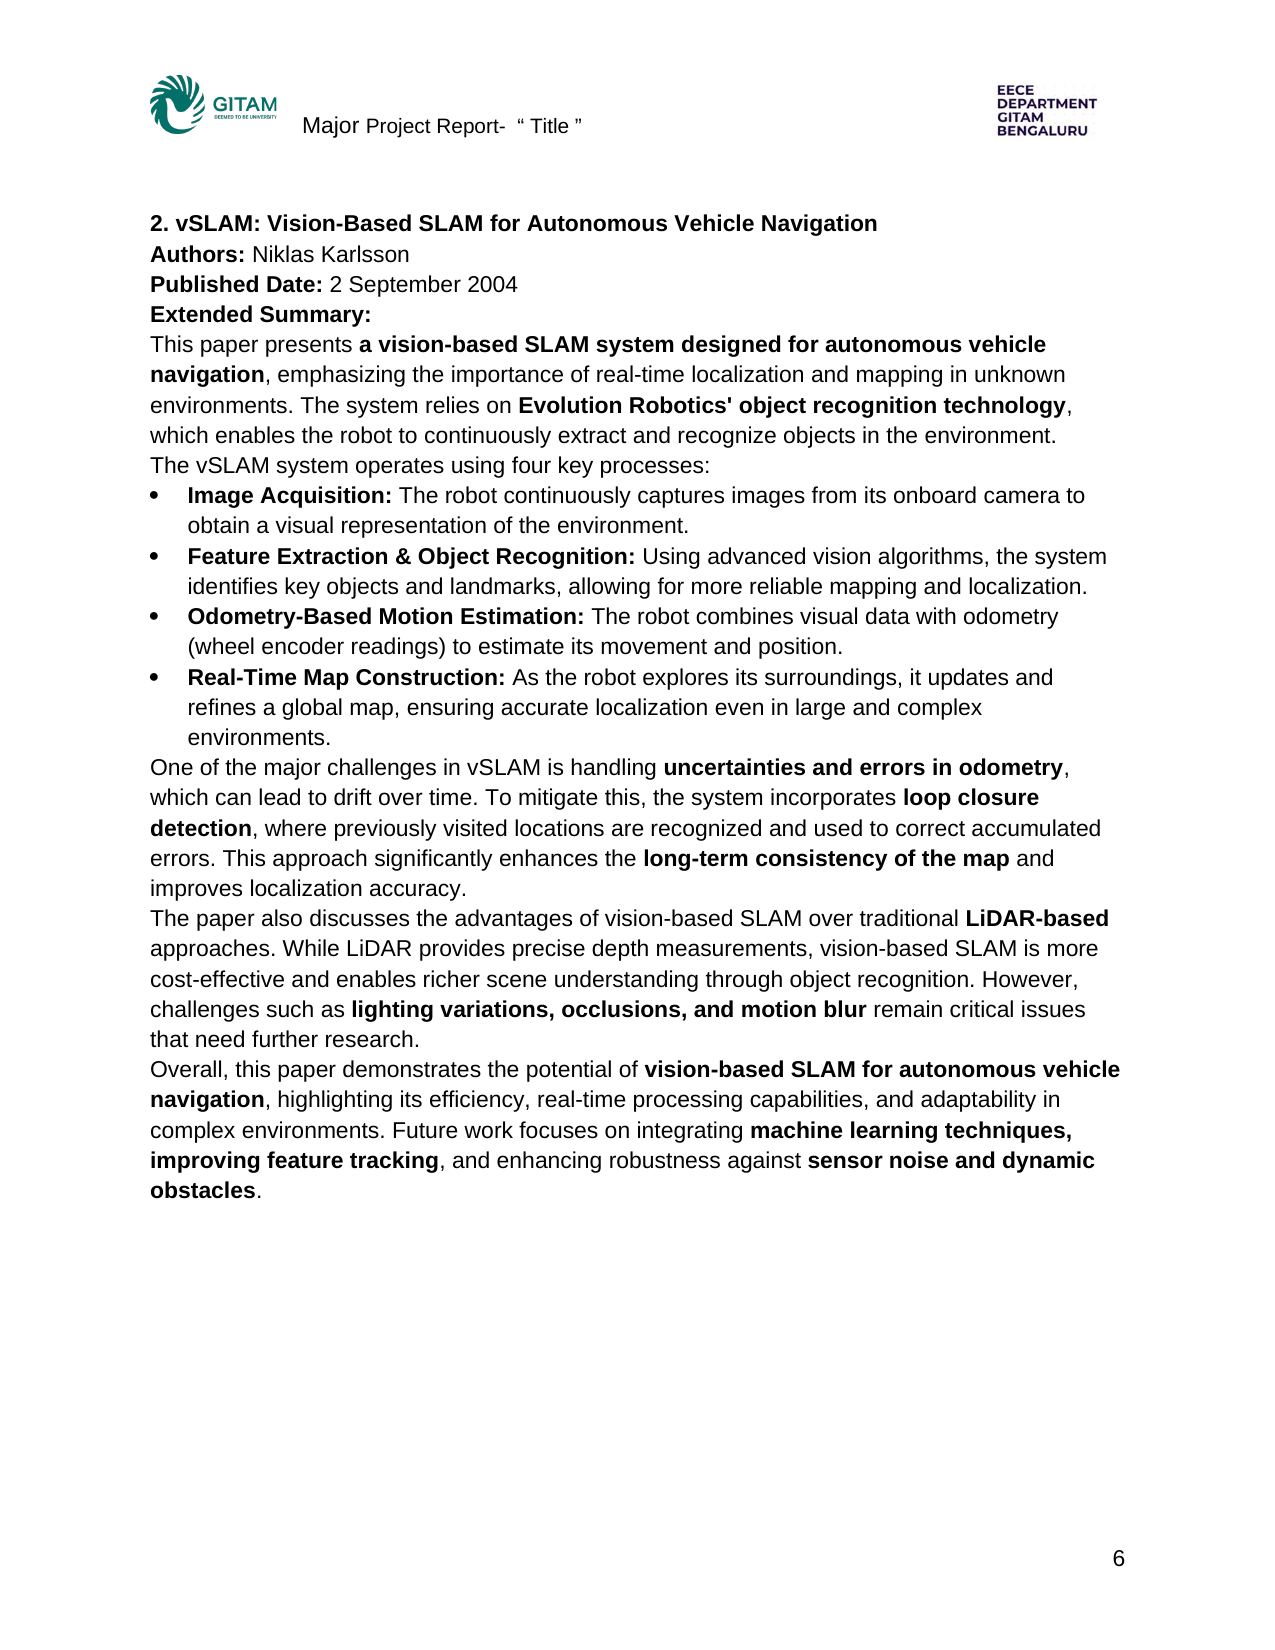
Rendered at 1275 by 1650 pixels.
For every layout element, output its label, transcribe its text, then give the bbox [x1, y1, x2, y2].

text Overall, this paper demonstrates the potential of vision-based SLAM for autonomous vehicle navigation, highlighting its efficiency, real-time processing capabilities, and adaptability in complex environments. Future work focuses on integrating machine learning techniques, improving feature tracking, and enhancing robustness against sensor noise and dynamic obstacles. [150, 1056, 1125, 1203]
text 2. vSLAM: Vision-Based SLAM for Autonomous Vehicle Navigation [150, 210, 1125, 237]
text Authors: Niklas Karlsson Published Date: 2 September 2004 [150, 241, 1125, 297]
text The vSLAM system operates using four key processes: [150, 452, 1125, 478]
picture [993, 78, 1105, 141]
picture [150, 75, 277, 134]
list Image Acquisition: The robot continuously captures images from its onboard camera to obtain a visual representation of the environment. [150, 482, 1125, 539]
list Real-Time Map Construction: As the robot explores its surroundings, it updates and refines a global map, ensuring accurate localization even in large and complex environments. [150, 663, 1125, 750]
list Odometry-Based Motion Estimation: The robot combines visual data with odometry (wheel encoder readings) to estimate its movement and position. [150, 603, 1125, 660]
text One of the major challenges in vSLAM is handling uncertainties and errors in odometry, which can lead to drift over time. To mitigate this, the system incorporates loop closure detection, where previously visited locations are recognized and used to correct accumulated errors. This approach significantly enhances the long-term consistency of the map and improves localization accuracy. [150, 754, 1125, 901]
list Feature Extraction & Object Recognition: Using advanced vision algorithms, the system identifies key objects and landmarks, allowing for more reliable mapping and localization. [150, 543, 1125, 599]
text The paper also discusses the advantages of vision-based SLAM over traditional LiDAR-based approaches. While LiDAR provides precise depth measurements, vision-based SLAM is more cost-effective and enables richer scene understanding through object recognition. However, challenges such as lighting variations, occlusions, and motion blur remain critical issues that need further research. [150, 905, 1125, 1052]
text Extended Summary: This paper presents a vision-based SLAM system designed for autonomous vehicle navigation, emphasizing the importance of real-time localization and mapping in unknown environments. The system relies on Evolution Robotics' object recognition technology, which enables the robot to continuously extract and recognize objects in the environment. [150, 301, 1125, 448]
